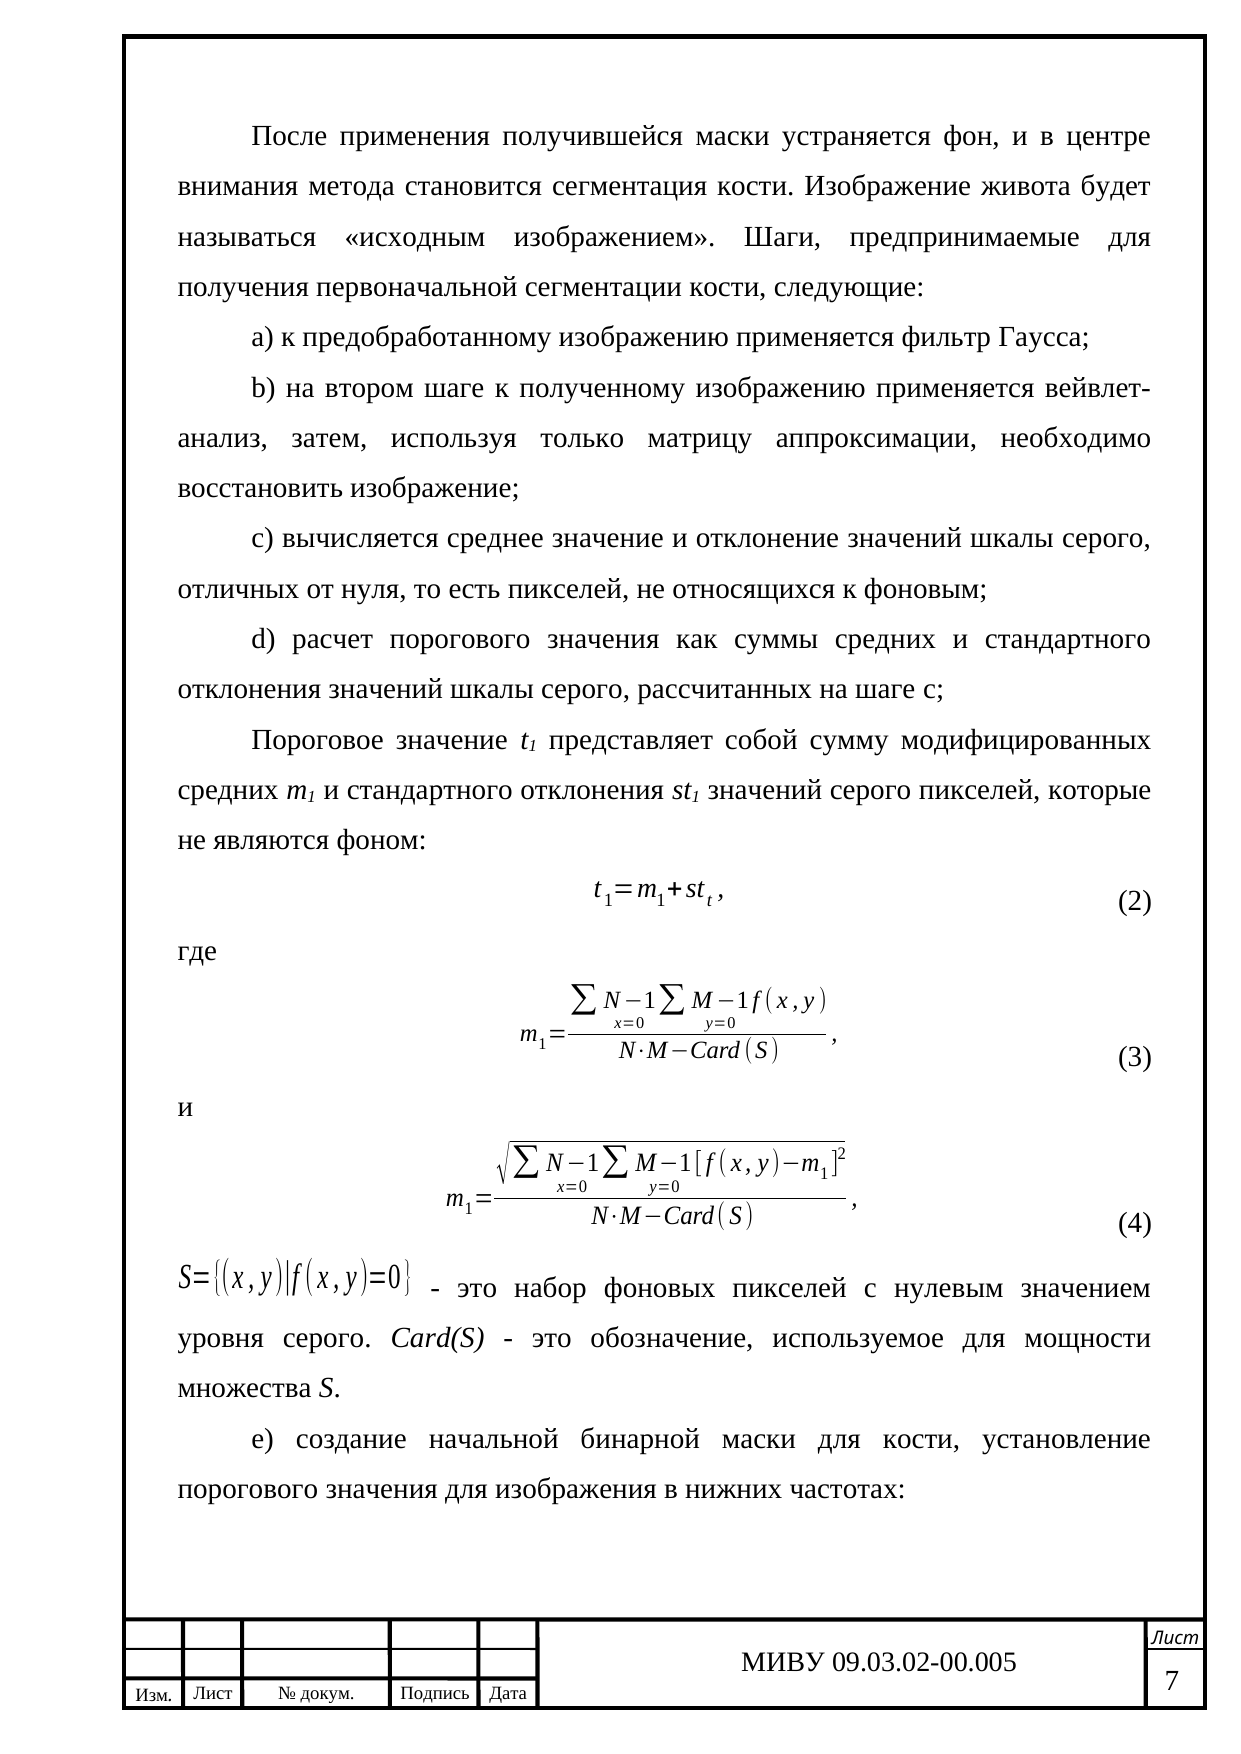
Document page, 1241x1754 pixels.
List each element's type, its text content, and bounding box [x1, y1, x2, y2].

text (3) [177, 984, 1152, 1073]
text a) к предобработанному изображению применяется фильтр Гаусса; [177, 319, 1152, 353]
text d) расчет порогового значения как суммы средних и стандартного отклонения значений шкалы серого, рассчитанных на шаге c; [177, 621, 1152, 705]
text (2) [177, 873, 1152, 917]
text b) на втором шаге к полученному изображению применяется вейвлет-анализ, затем, используя только матрицу аппроксимации, необходимо восстановить изображение; [177, 370, 1152, 504]
text - это набор фоновых пикселей с нулевым значением уровня серого. Card(S) - это обозначение, используемое для мощности множества S. [177, 1255, 1152, 1404]
text Пороговое значение t1 представляет собой сумму модифицированных средних m1 и стандартного отклонения st1 значений серого пикселей, которые не являются фоном: [177, 722, 1152, 856]
text После применения получившейся маски устраняется фон, и в центре внимания метода становится сегментация кости. Изображение живота будет называться «исходным изображением». Шаги, предпринимаемые для получения первоначальной сегментации кости, следующие: [177, 118, 1152, 303]
text где [177, 933, 1152, 967]
text (4) [177, 1140, 1152, 1238]
text и [177, 1089, 1152, 1123]
text c) вычисляется среднее значение и отклонение значений шкалы серого, отличных от нуля, то есть пикселей, не относящихся к фоновым; [177, 521, 1152, 604]
text e) создание начальной бинарной маски для кости, установление порогового значения для изображения в нижних частотах: [177, 1421, 1152, 1505]
